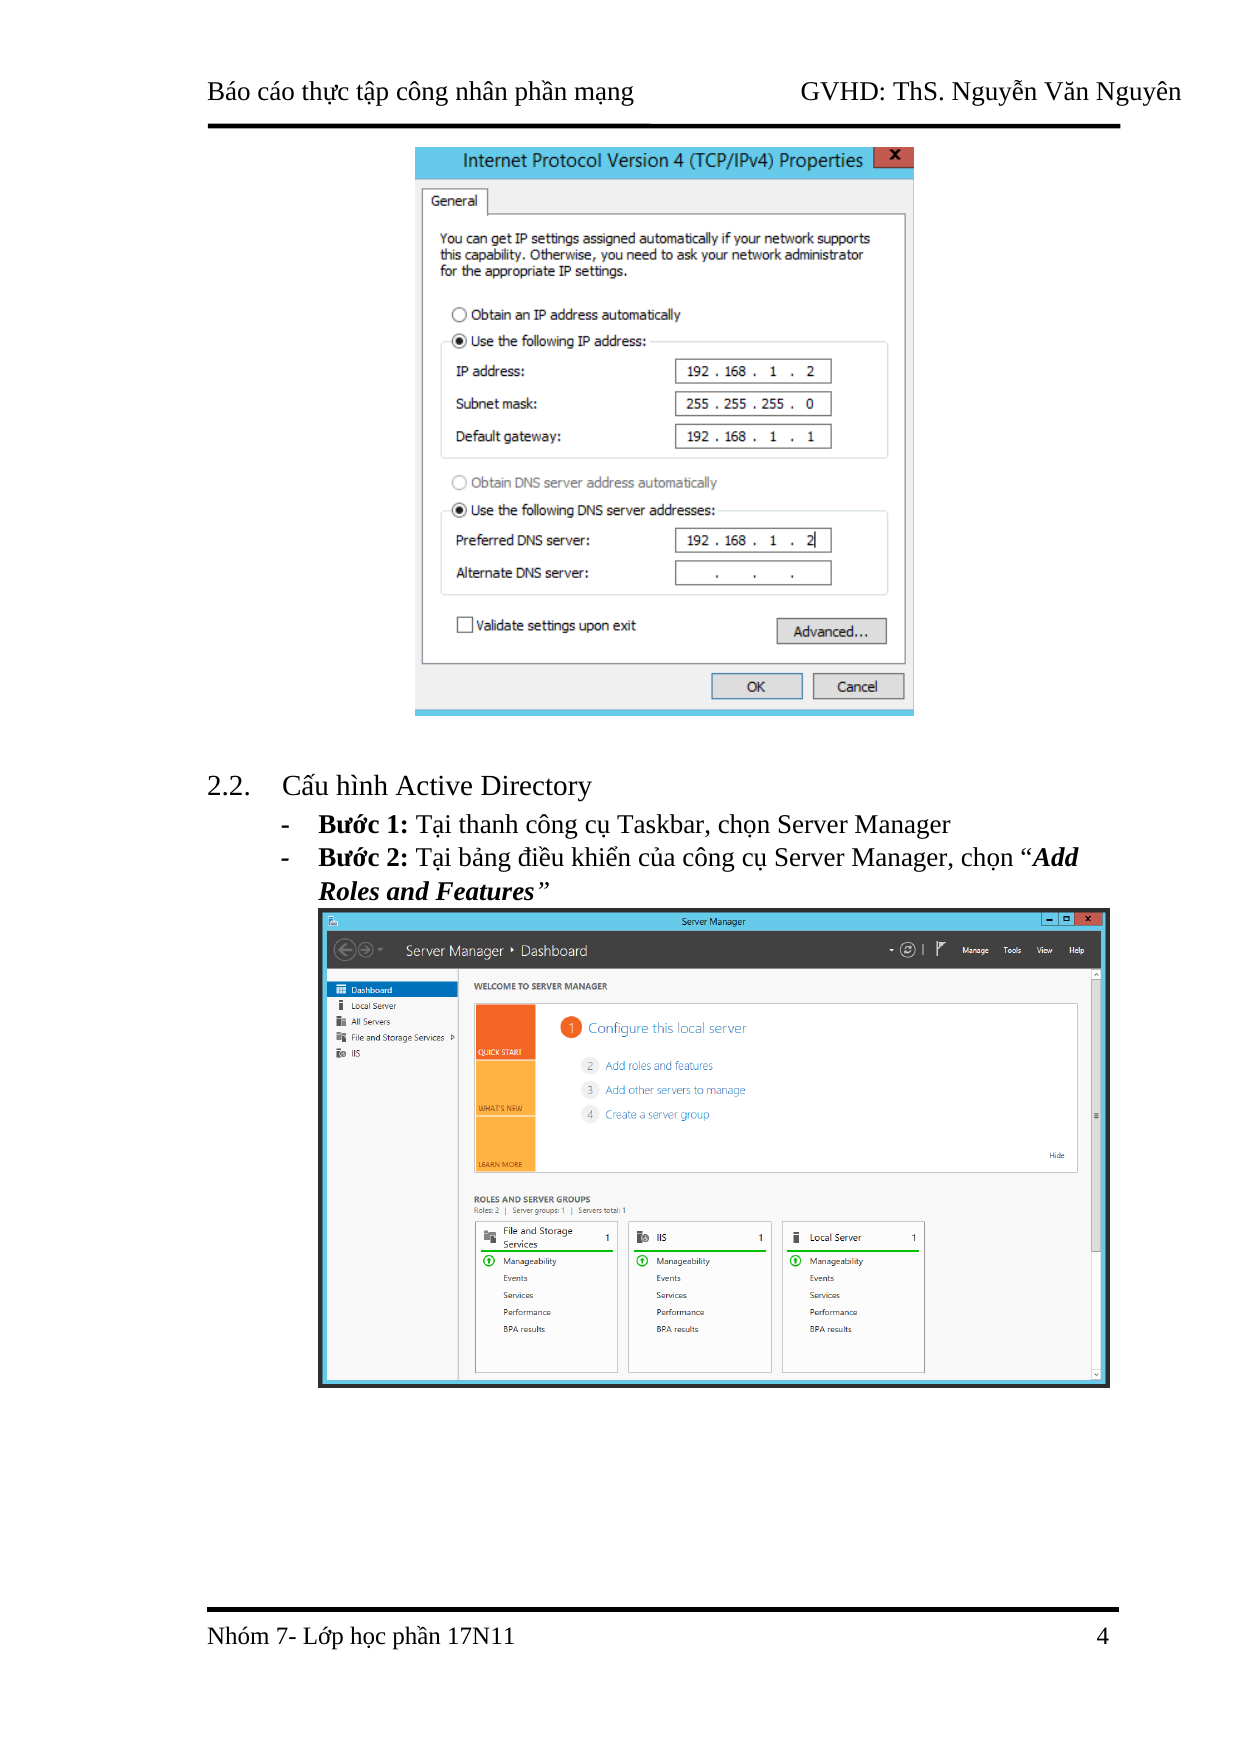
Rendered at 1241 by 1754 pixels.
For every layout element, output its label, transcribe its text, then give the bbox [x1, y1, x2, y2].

list Bước 2: Tại bảng điều khiển của công cụ Server Manager, chọn “Add Roles and Features” [281, 841, 1122, 906]
picture [318, 908, 1110, 1388]
picture [415, 147, 914, 716]
list Bước 1: Tại thanh công cụ Taskbar, chọn Server Manager [281, 808, 1122, 839]
text Cấu hình Active Directory [207, 768, 1122, 801]
